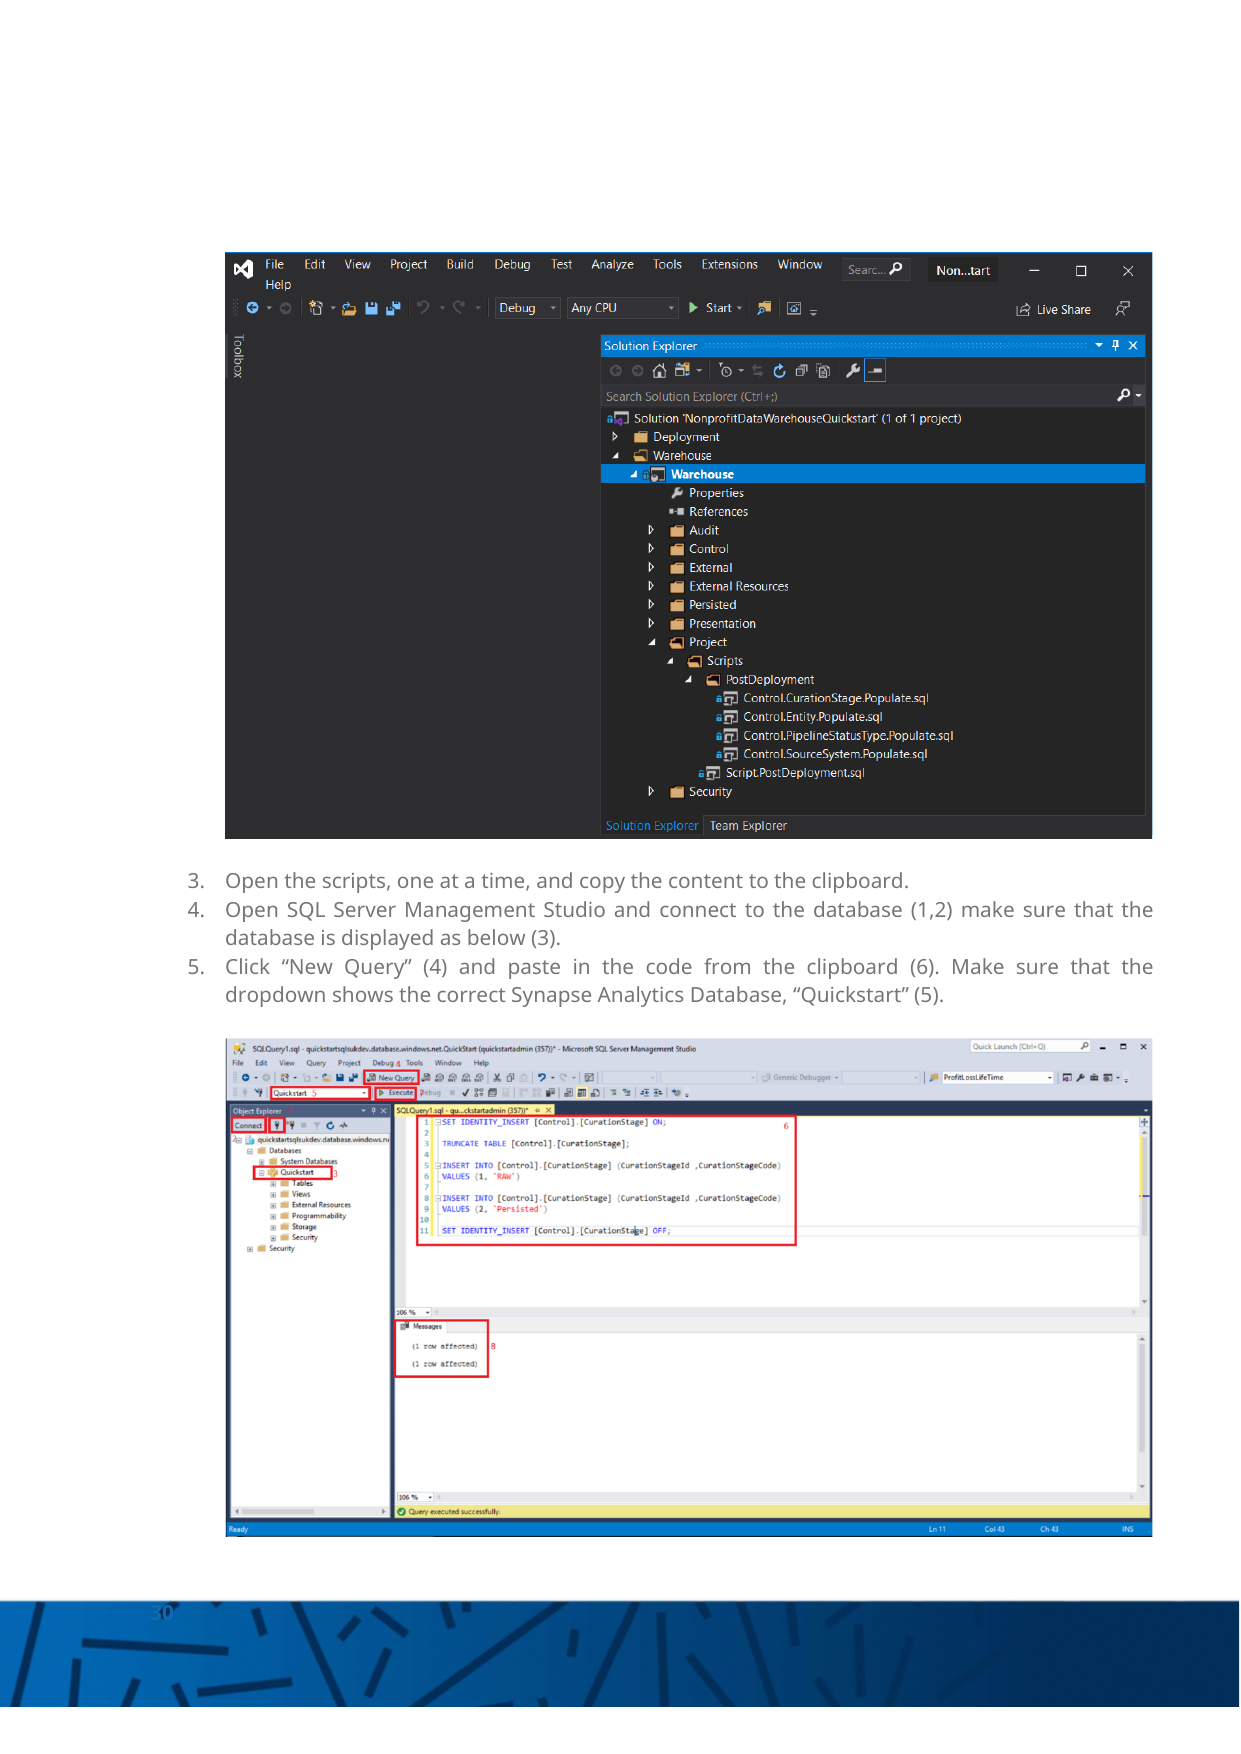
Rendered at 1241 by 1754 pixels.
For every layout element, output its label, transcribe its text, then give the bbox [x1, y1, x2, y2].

picture [225, 1037, 1153, 1537]
list Open SQL Server Management Studio and connect to the database (1,2) make sure that the database is displayed as below (3). [187, 895, 1155, 952]
list Open the scripts, one at a time, and copy the content to the clipboard. [187, 867, 1155, 895]
picture [0, 1598, 1240, 1707]
list Click “New Query” (4) and paste in the code from the clipboard (6). Make sure that the dropdown shows the correct Synapse Analytics Database, “Quickstart” (5). [187, 952, 1155, 1009]
picture [225, 252, 1153, 839]
